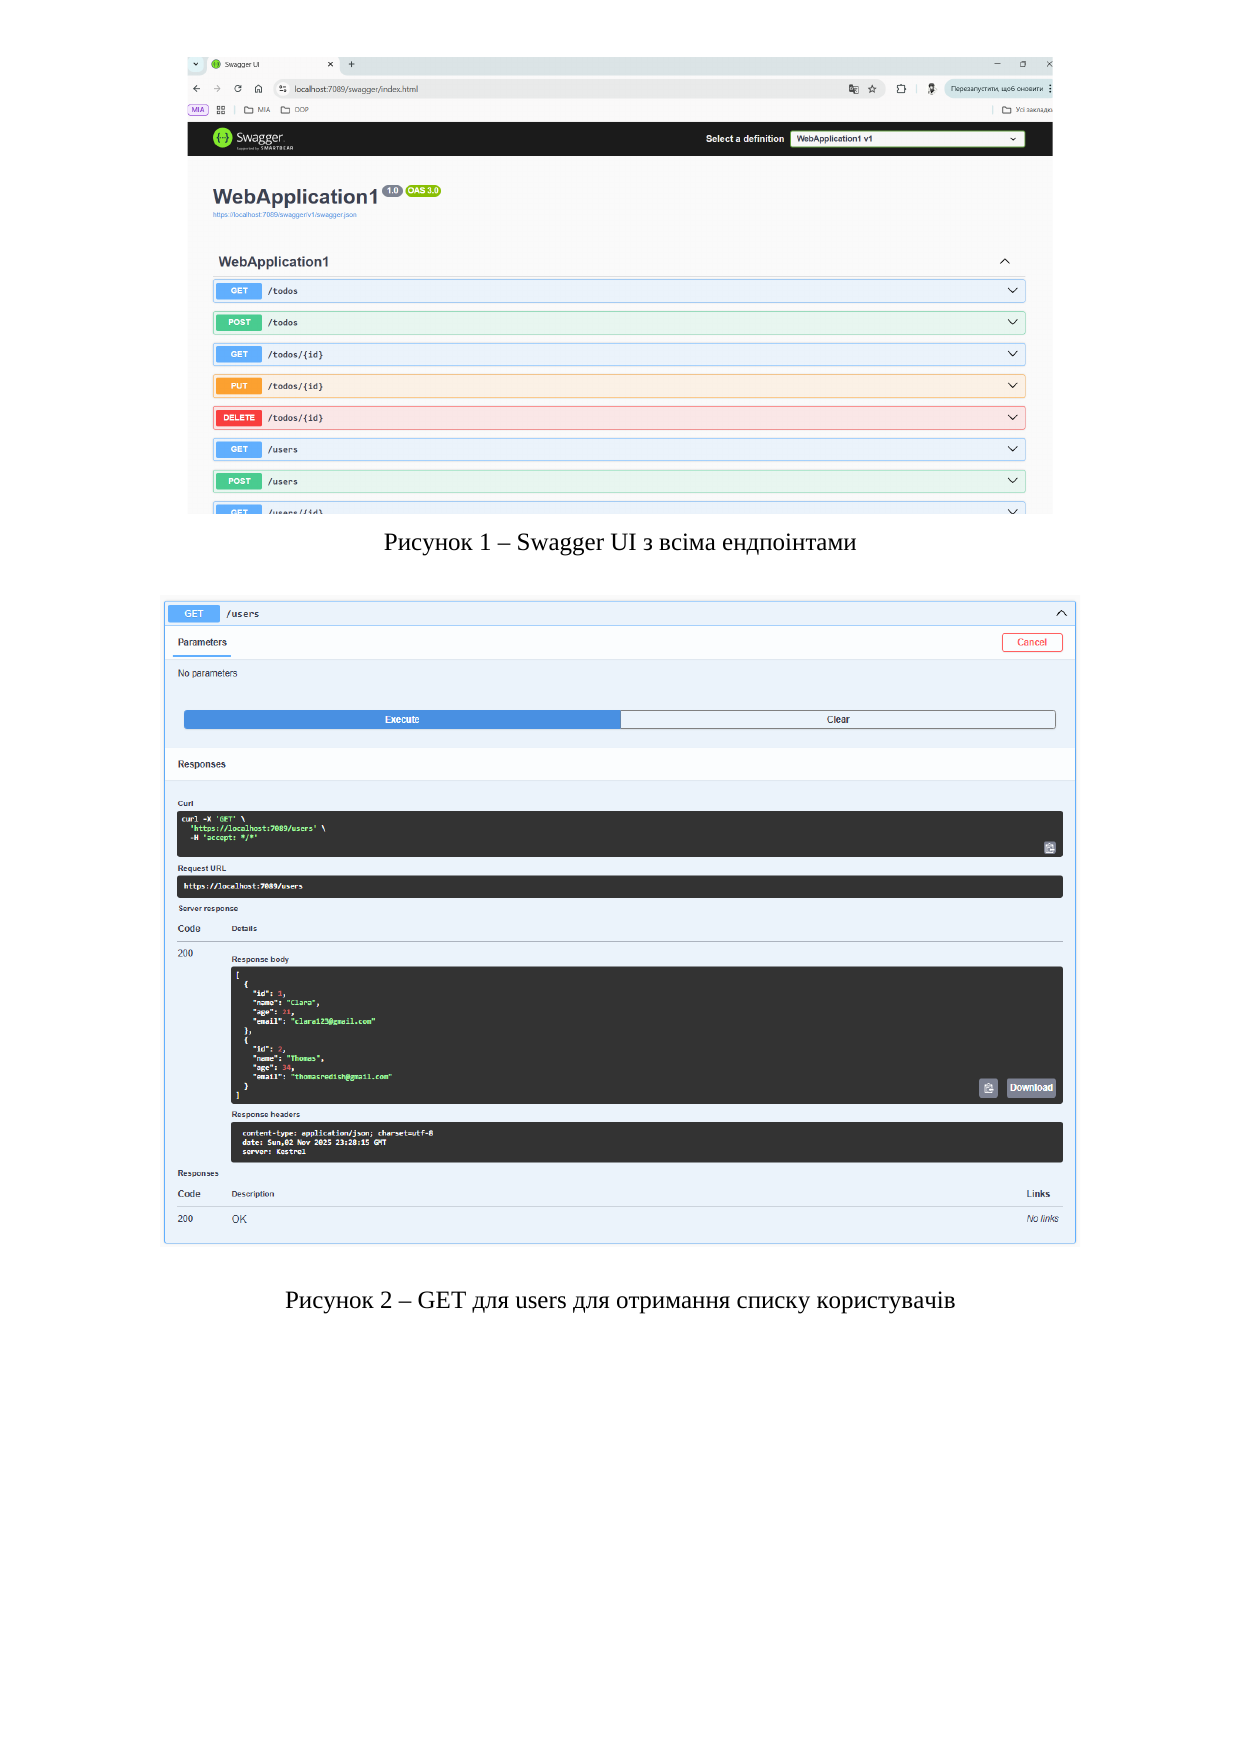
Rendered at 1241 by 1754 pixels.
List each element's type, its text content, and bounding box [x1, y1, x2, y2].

text Рисунок 1 – Swagger UI з всіма ендпоінтами [89, 527, 1152, 556]
picture [160, 595, 1081, 1247]
picture [187, 57, 1053, 514]
text Рисунок 2 – GET для users для отримання списку користувачів [89, 1285, 1152, 1314]
